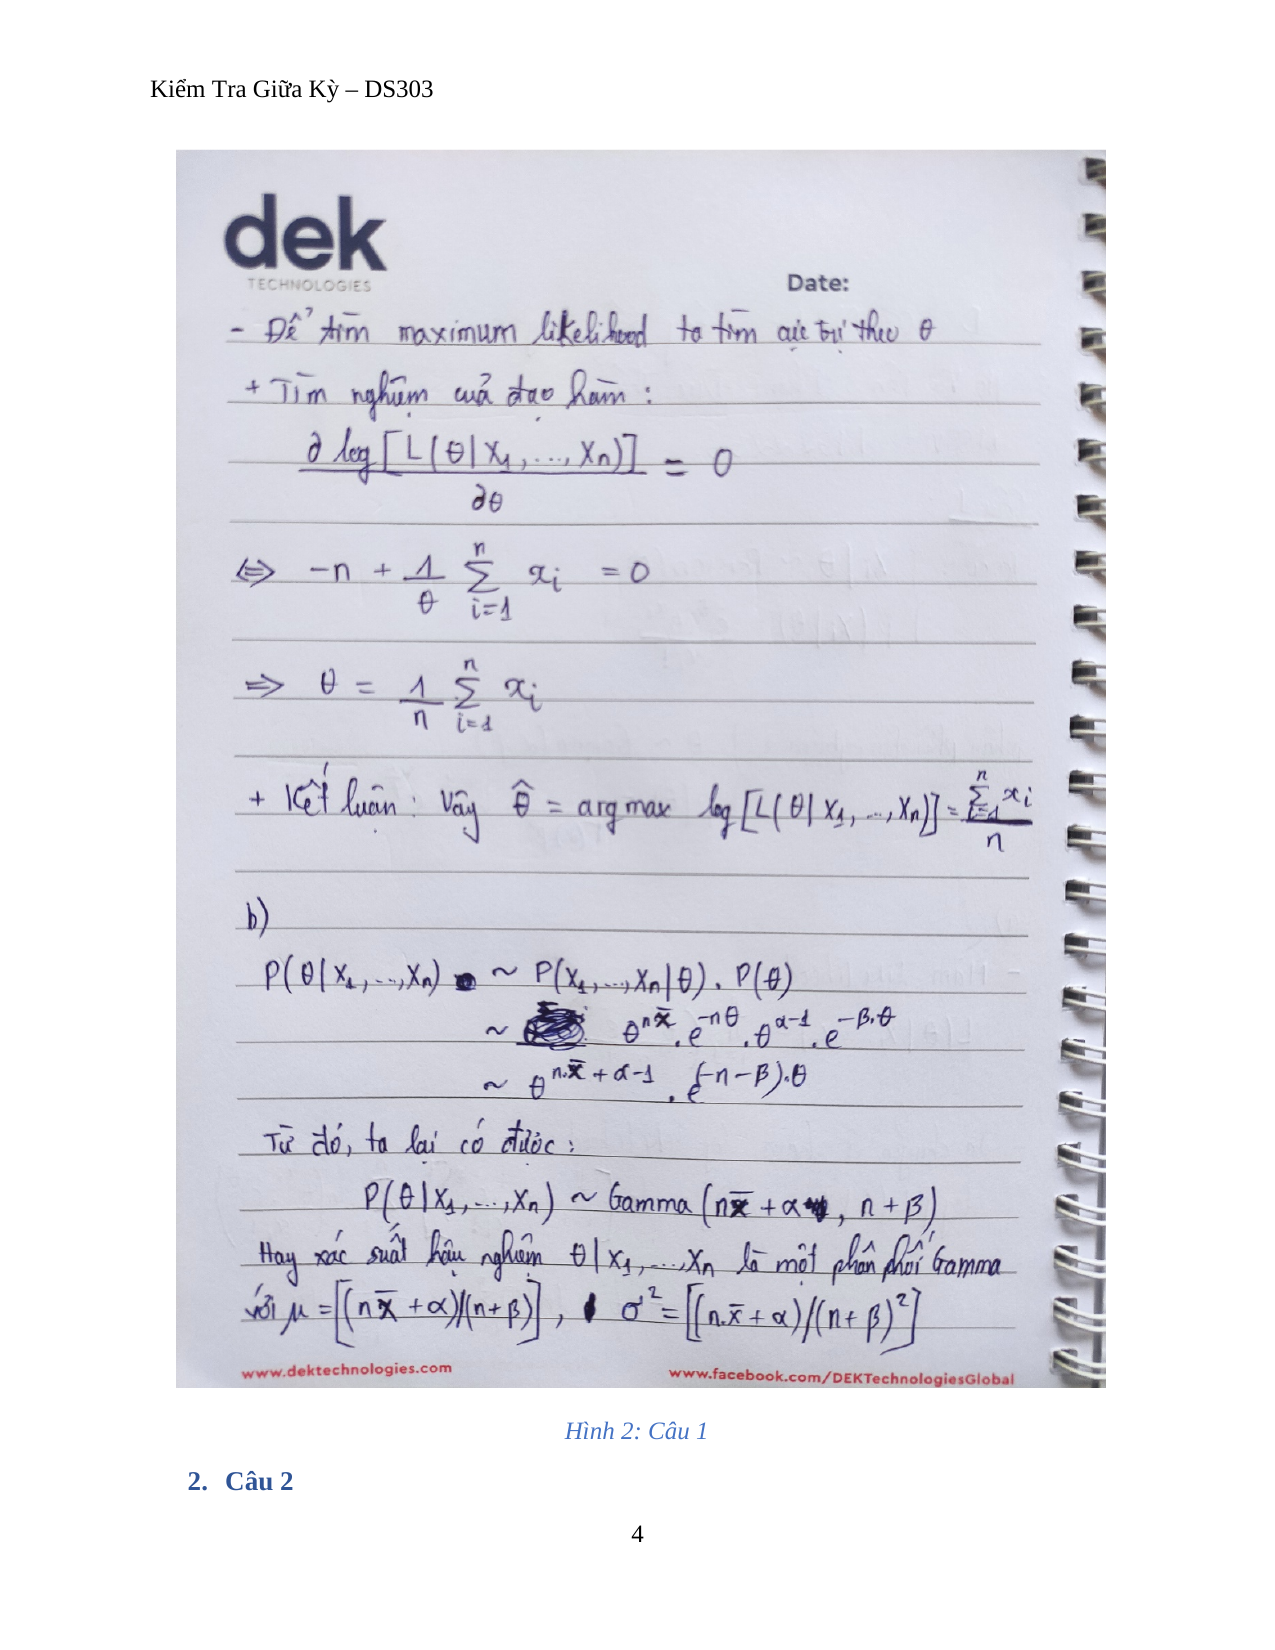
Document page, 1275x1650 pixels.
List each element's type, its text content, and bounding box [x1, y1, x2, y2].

subtitle Câu 2 [187, 1465, 1125, 1497]
picture [177, 151, 1105, 1387]
text Hình 2: Câu 1 [150, 1416, 1125, 1444]
